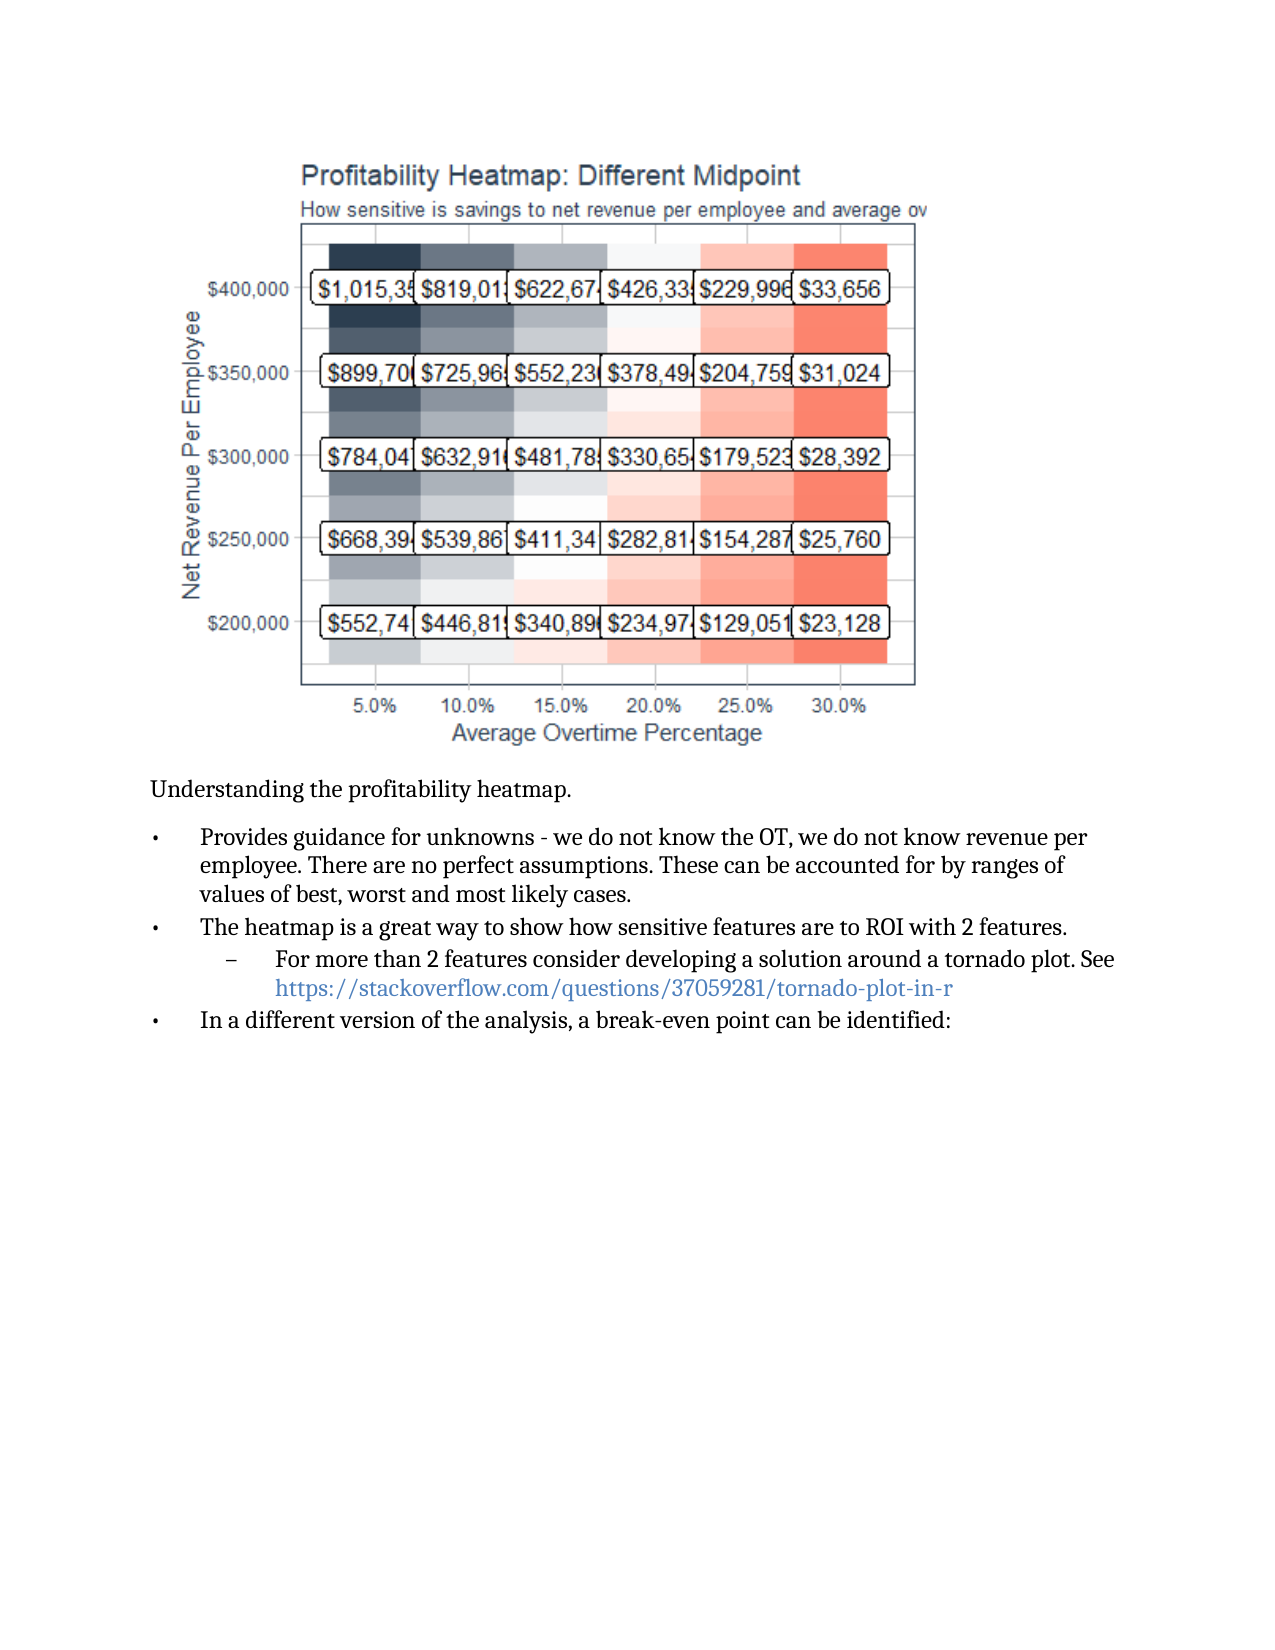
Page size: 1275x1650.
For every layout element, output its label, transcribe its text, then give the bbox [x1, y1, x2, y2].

picture [168, 150, 927, 757]
list Provides guidance for unknowns - we do not know the OT, we do not know revenue per employee. There are no perfect assumptions. These can be accounted for by ranges of values of best, worst and most likely cases. [150, 823, 1125, 909]
list For more than 2 features consider developing a solution around a tornado plot. See https://stackoverflow.com/questions/37059281/tornado-plot-in-r [225, 945, 1125, 1003]
text Understanding the profitability heatmap. [150, 775, 1125, 804]
list In a different version of the analysis, a break-even point can be identified: [150, 1006, 1125, 1035]
list The heatmap is a great way to show how sensitive features are to ROI with 2 features. [150, 913, 1125, 941]
